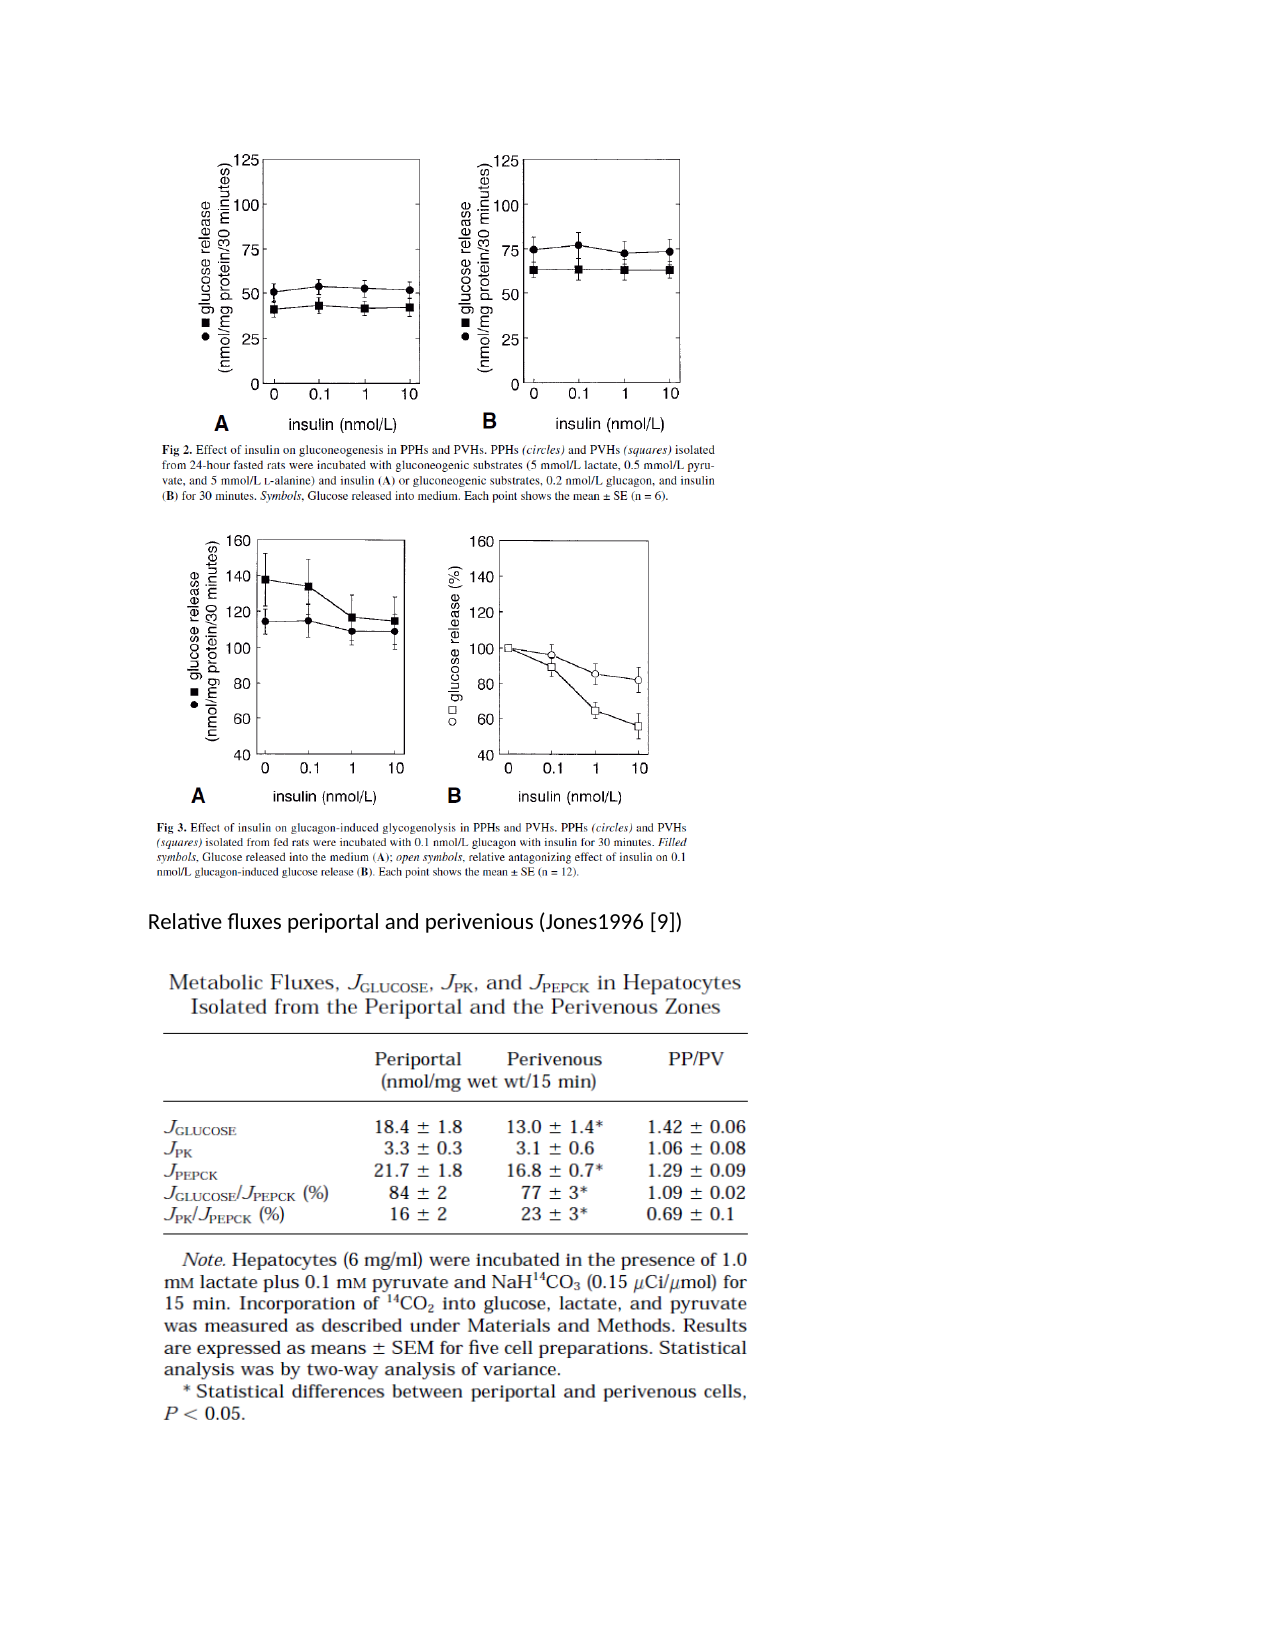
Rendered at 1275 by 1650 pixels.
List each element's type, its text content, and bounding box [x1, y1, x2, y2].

text Relative fluxes periportal and perivenious (Jones1996 [9]) [148, 907, 1127, 935]
